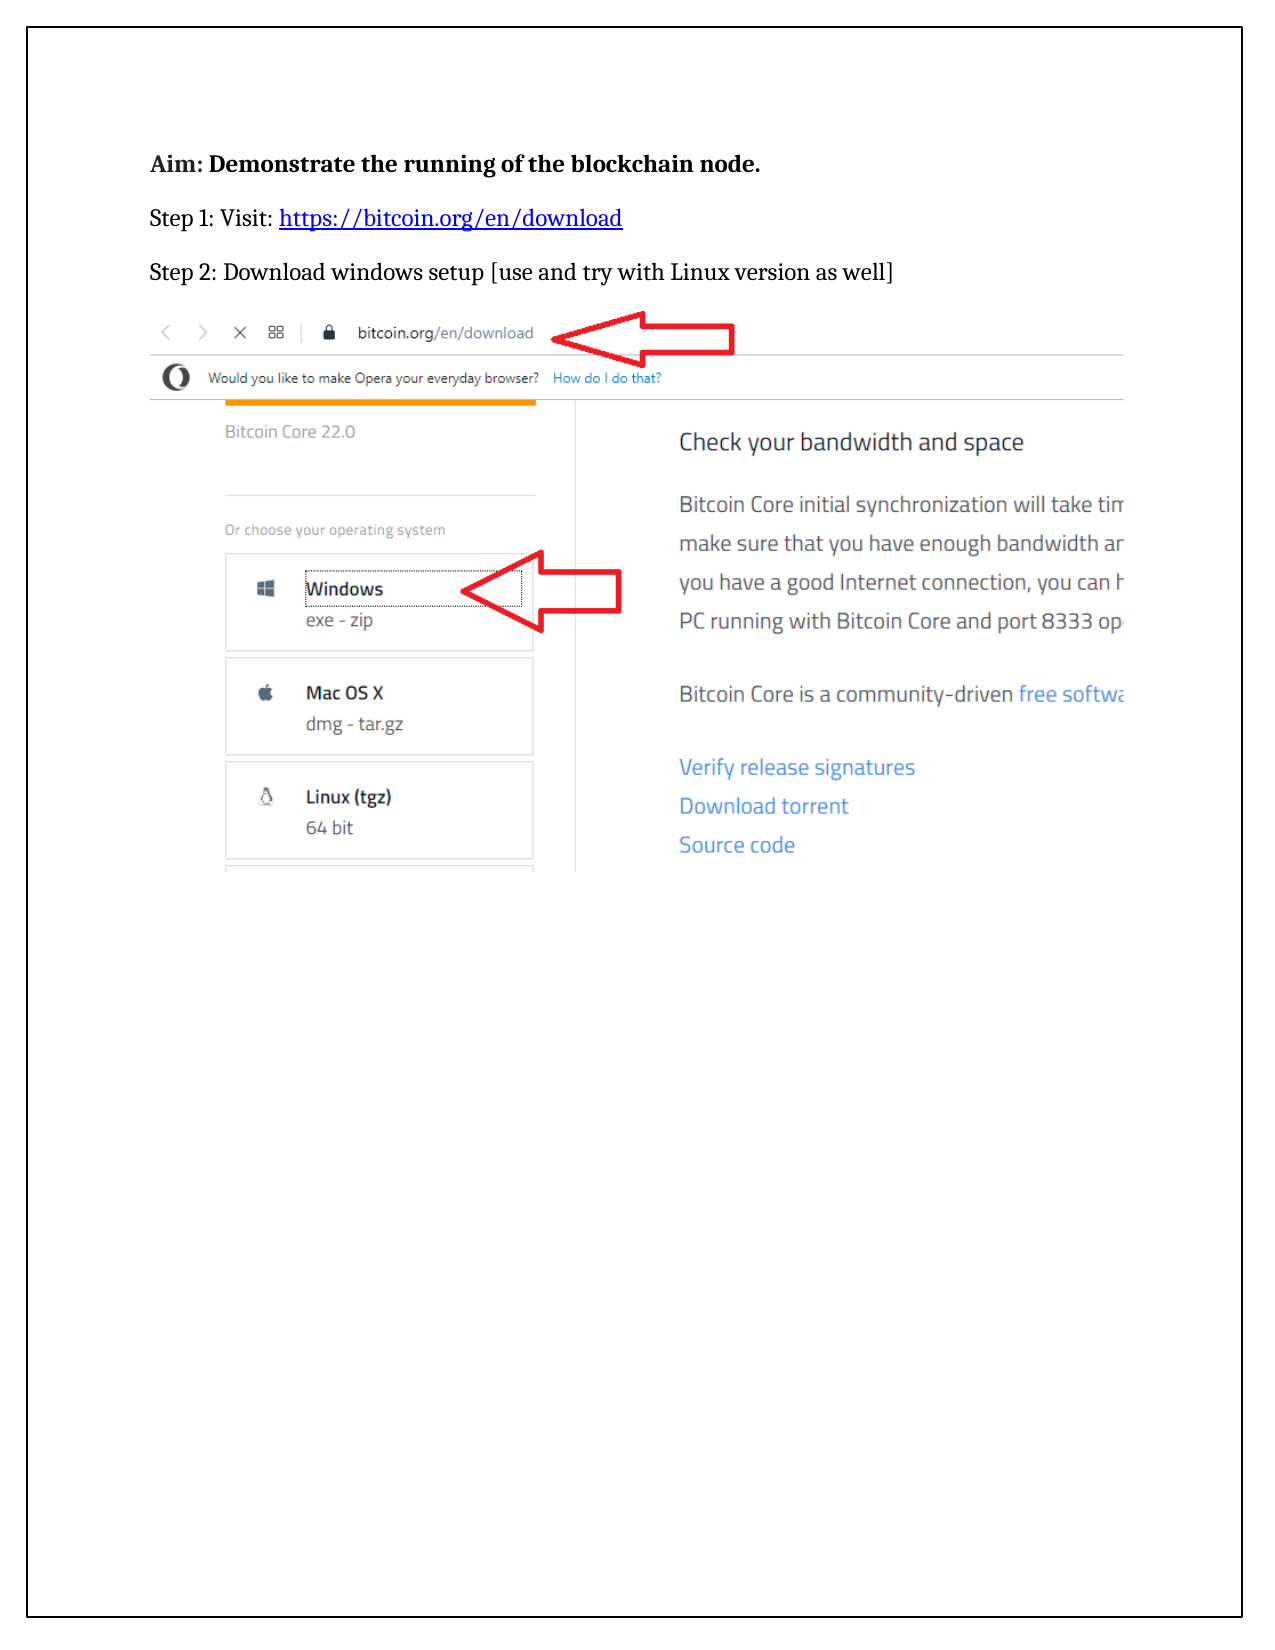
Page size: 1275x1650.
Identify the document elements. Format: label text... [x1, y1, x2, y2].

text Step 1: Visit: https://bitcoin.org/en/download [150, 204, 1125, 233]
text Aim: Demonstrate the running of the blockchain node. [203, 150, 1125, 179]
text Step 2: Download windows setup [use and try with Linux version as well] [150, 258, 1125, 286]
picture [150, 311, 1124, 872]
